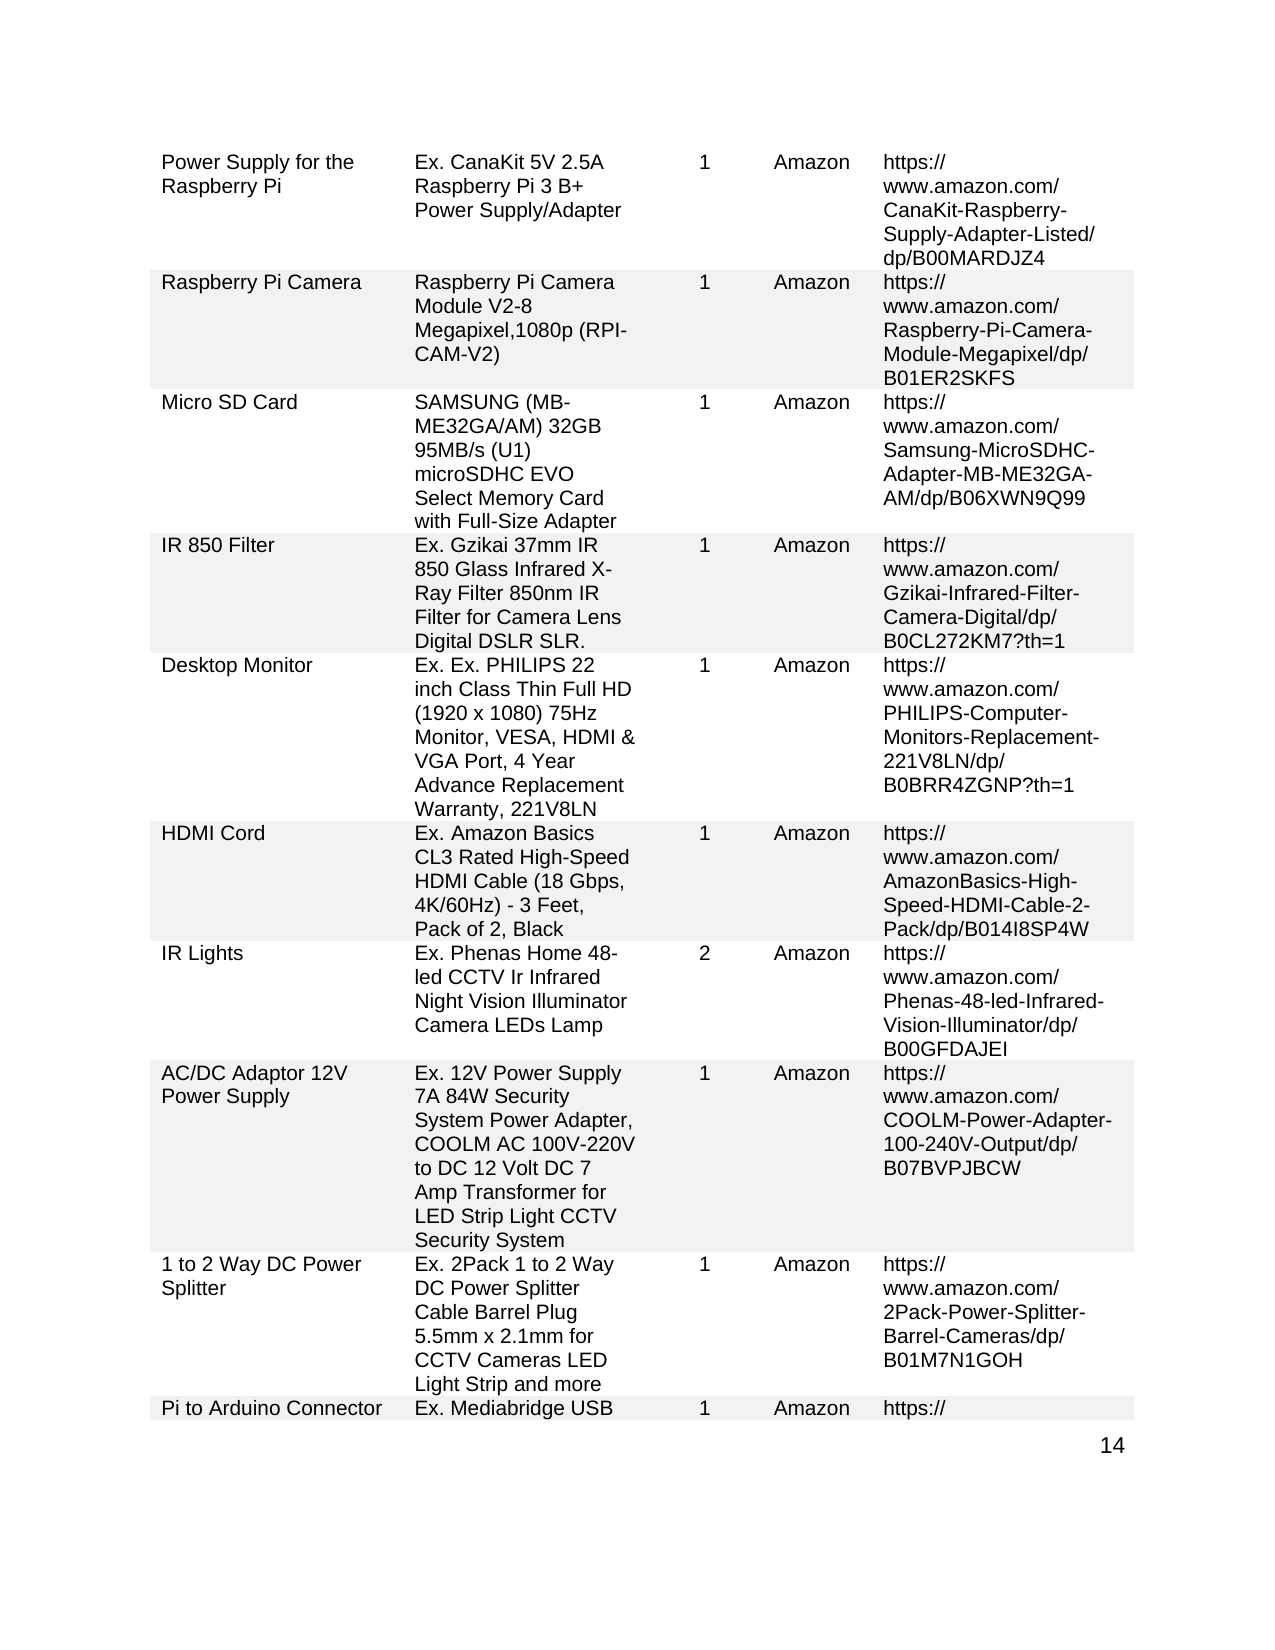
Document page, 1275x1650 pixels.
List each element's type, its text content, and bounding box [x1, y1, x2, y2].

table_cell Amazon [762, 270, 872, 389]
table_cell Raspberry Pi Camera Module V2-8 Megapixel,1080p (RPI-CAM-V2) [403, 270, 647, 389]
table_cell Raspberry Pi Camera [150, 270, 403, 389]
table_cell https://www.amazon.com/AmazonBasics-High-Speed-HDMI-Cable-2-Pack/dp/B014I8SP4W [872, 821, 1134, 941]
table_cell Amazon [762, 1252, 872, 1396]
table_cell Amazon [762, 533, 872, 653]
table_cell Desktop Monitor [150, 653, 403, 821]
table_cell 1 [647, 1252, 762, 1396]
table_cell 1 [647, 821, 762, 941]
table_cell https://www.amazon.com/Gzikai-Infrared-Filter-Camera-Digital/dp/B0CL272KM7?th=1 [872, 533, 1134, 653]
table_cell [872, 1396, 1134, 1420]
table_cell https://www.amazon.com/Raspberry-Pi-Camera-Module-Megapixel/dp/B01ER2SKFS [872, 270, 1134, 389]
table_cell Ex. Ex. PHILIPS 22 inch Class Thin Full HD (1920 x 1080) 75Hz Monitor, VESA, HDMI & VGA Port, 4 Year Advance Replacement Warranty, 221V8LN [403, 653, 647, 821]
table_cell HDMI Cord [150, 821, 403, 941]
table_cell IR 850 Filter [150, 533, 403, 653]
table_cell SAMSUNG (MB-ME32GA/AM) 32GB 95MB/s (U1) microSDHC EVO Select Memory Card with Full-Size Adapter [403, 390, 647, 533]
table_cell Ex. 2Pack 1 to 2 Way DC Power Splitter Cable Barrel Plug 5.5mm x 2.1mm for CCTV Cameras LED Light Strip and more [403, 1252, 647, 1396]
table_cell 1 [647, 1396, 762, 1420]
table_cell Power Supply for the Raspberry Pi [150, 150, 403, 270]
table_cell https://www.amazon.com/CanaKit-Raspberry-Supply-Adapter-Listed/dp/B00MARDJZ4 [872, 150, 1134, 270]
table_cell 1 [647, 270, 762, 389]
table_cell AC/DC Adaptor 12V Power Supply [150, 1060, 403, 1252]
table_cell 1 to 2 Way DC Power Splitter [150, 1252, 403, 1396]
table_cell Amazon [762, 941, 872, 1060]
table_cell Amazon [762, 150, 872, 270]
table_cell 1 [647, 533, 762, 653]
table_cell 1 [647, 150, 762, 270]
table_cell Ex. Gzikai 37mm IR 850 Glass Infrared X-Ray Filter 850nm IR Filter for Camera Lens Digital DSLR SLR. [403, 533, 647, 653]
table_cell https://www.amazon.com/Phenas-48-led-Infrared-Vision-Illuminator/dp/B00GFDAJEI [872, 941, 1134, 1060]
table_cell Amazon [762, 821, 872, 941]
table_cell Amazon [762, 653, 872, 821]
table_cell Micro SD Card [150, 390, 403, 533]
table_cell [403, 1396, 647, 1420]
table_cell 1 [647, 1060, 762, 1252]
table_cell https://www.amazon.com/PHILIPS-Computer-Monitors-Replacement-221V8LN/dp/B0BRR4ZGNP?th=1 [872, 653, 1134, 821]
table_cell Ex. CanaKit 5V 2.5A Raspberry Pi 3 B+ Power Supply/Adapter [403, 150, 647, 270]
table_cell Amazon [762, 1396, 872, 1420]
table_cell Amazon [762, 1060, 872, 1252]
table_cell 2 [647, 941, 762, 1060]
table_cell Ex. Amazon Basics CL3 Rated High-Speed HDMI Cable (18 Gbps, 4K/60Hz) - 3 Feet, Pack of 2, Black [403, 821, 647, 941]
table_cell Ex. Phenas Home 48-led CCTV Ir Infrared Night Vision Illuminator Camera LEDs Lamp [403, 941, 647, 1060]
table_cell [150, 1396, 403, 1420]
table_cell Ex. 12V Power Supply 7A 84W Security System Power Adapter, COOLM AC 100V-220V to DC 12 Volt DC 7 Amp Transformer for LED Strip Light CCTV Security System [403, 1060, 647, 1252]
table_cell IR Lights [150, 941, 403, 1060]
table_cell https://www.amazon.com/COOLM-Power-Adapter-100-240V-Output/dp/B07BVPJBCW [872, 1060, 1134, 1252]
table_cell 1 [647, 390, 762, 533]
table_cell https://www.amazon.com/Samsung-MicroSDHC-Adapter-MB-ME32GA-AM/dp/B06XWN9Q99 [872, 390, 1134, 533]
table_cell 1 [647, 653, 762, 821]
table_cell https://www.amazon.com/2Pack-Power-Splitter-Barrel-Cameras/dp/B01M7N1GOH [872, 1252, 1134, 1396]
table_cell Amazon [762, 390, 872, 533]
